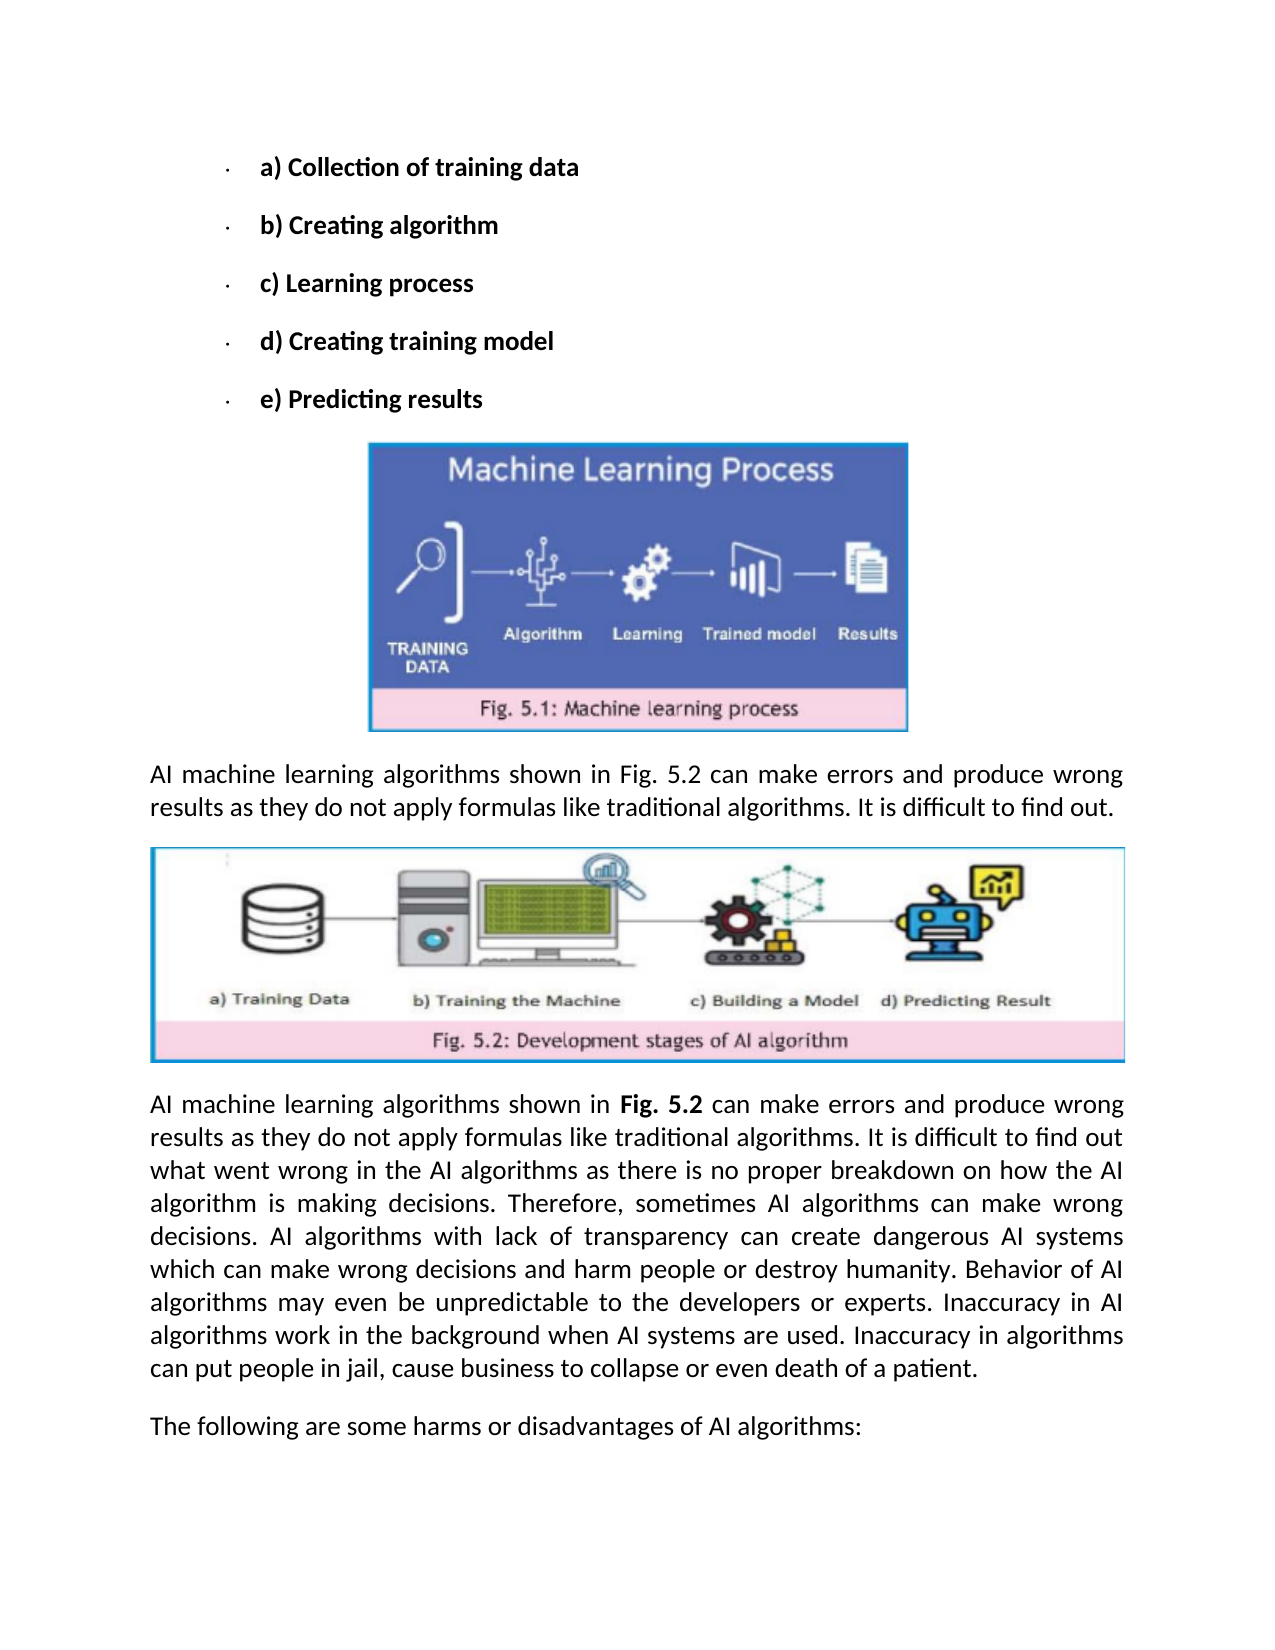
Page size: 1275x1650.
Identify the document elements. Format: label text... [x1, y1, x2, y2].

picture [366, 440, 909, 732]
picture [154, 847, 1125, 1063]
text · a) Collection of training data [225, 150, 1125, 183]
text · c) Learning process [225, 266, 1125, 299]
text The following are some harms or disadvantages of AI algorithms: [150, 1409, 1125, 1443]
text · d) Creating training model [225, 324, 1125, 357]
text AI machine learning algorithms shown in Fig. 5.2 can make errors and produce wrong results as they do not apply formulas like traditional algorithms. It is difficult to find out what went wrong in the AI algorithms as there is no proper breakdown on how the AI algorithm is making decisions. Therefore, sometimes AI algorithms can make wrong decisions. AI algorithms with lack of transparency can create dangerous AI systems which can make wrong decisions and harm people or destroy humanity. Behavior of AI algorithms may even be unpredictable to the developers or experts. Inaccuracy in AI algorithms work in the background when AI systems are used. Inaccuracy in algorithms can put people in jail, cause business to collapse or even death of a patient. [150, 1087, 1125, 1384]
text AI machine learning algorithms shown in Fig. 5.2 can make errors and produce wrong results as they do not apply formulas like traditional algorithms. It is difficult to find out. [150, 757, 1125, 823]
text · b) Creating algorithm [225, 208, 1125, 241]
text · e) Predicting results [225, 382, 1125, 415]
